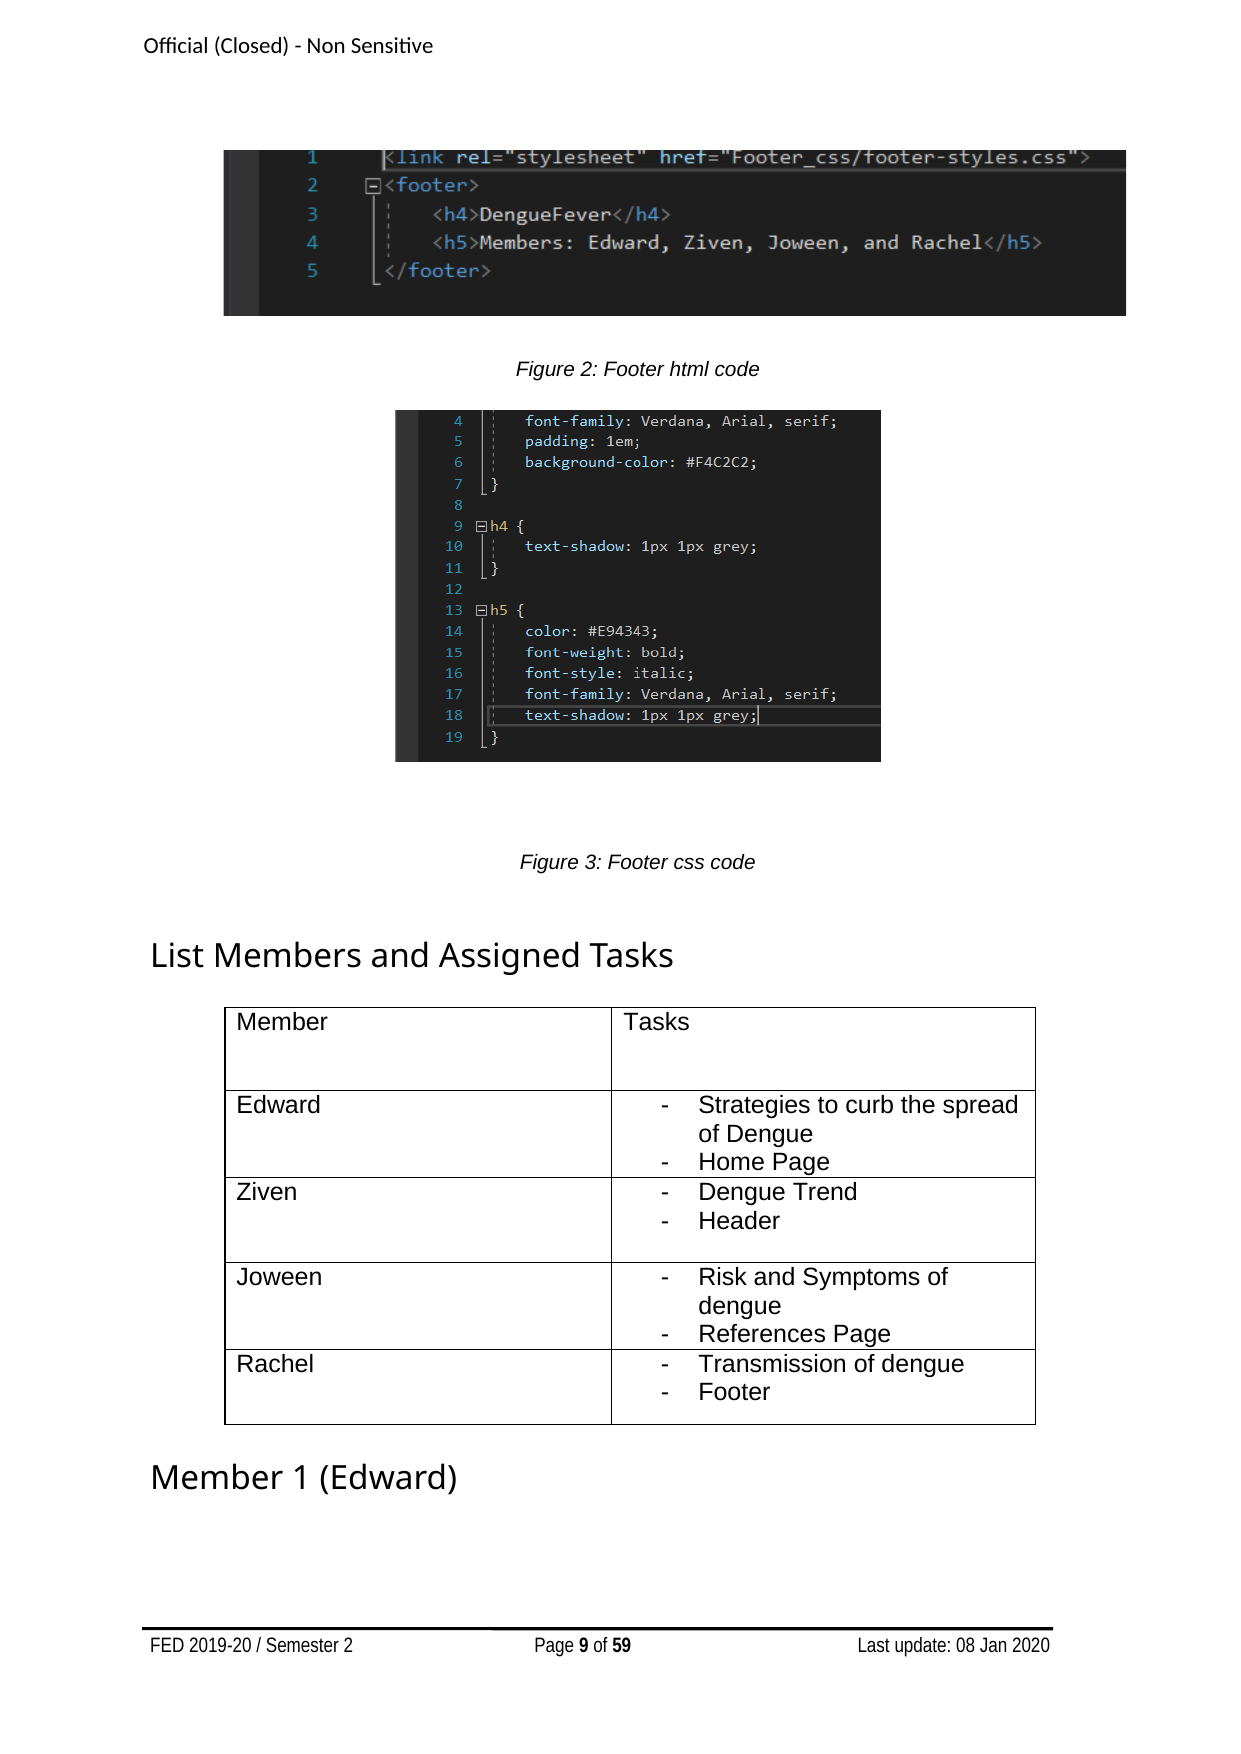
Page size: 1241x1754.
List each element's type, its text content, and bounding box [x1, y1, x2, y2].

table_header Tasks [612, 1008, 1035, 1090]
text Figure 2: Footer html code [224, 357, 1053, 381]
table_cell Rachel [226, 1350, 611, 1423]
table_cell Strategies to curb the spread of Dengue Home Page [612, 1091, 1035, 1177]
table_cell Edward [226, 1091, 611, 1177]
table_cell Dengue Trend Header [612, 1178, 1035, 1262]
table_cell Ziven [226, 1178, 611, 1262]
picture [395, 410, 881, 762]
table_header Member [226, 1008, 611, 1090]
table_cell Risk and Symptoms of dengue References Page [612, 1263, 1035, 1349]
text Figure 3: Footer css code [224, 850, 1053, 874]
table_cell Joween [226, 1263, 611, 1349]
picture [223, 150, 1127, 316]
subtitle Member 1 (Edward) [150, 1454, 1053, 1499]
subtitle List Members and Assigned Tasks [150, 932, 1053, 978]
table_cell Transmission of dengue Footer [612, 1350, 1035, 1423]
